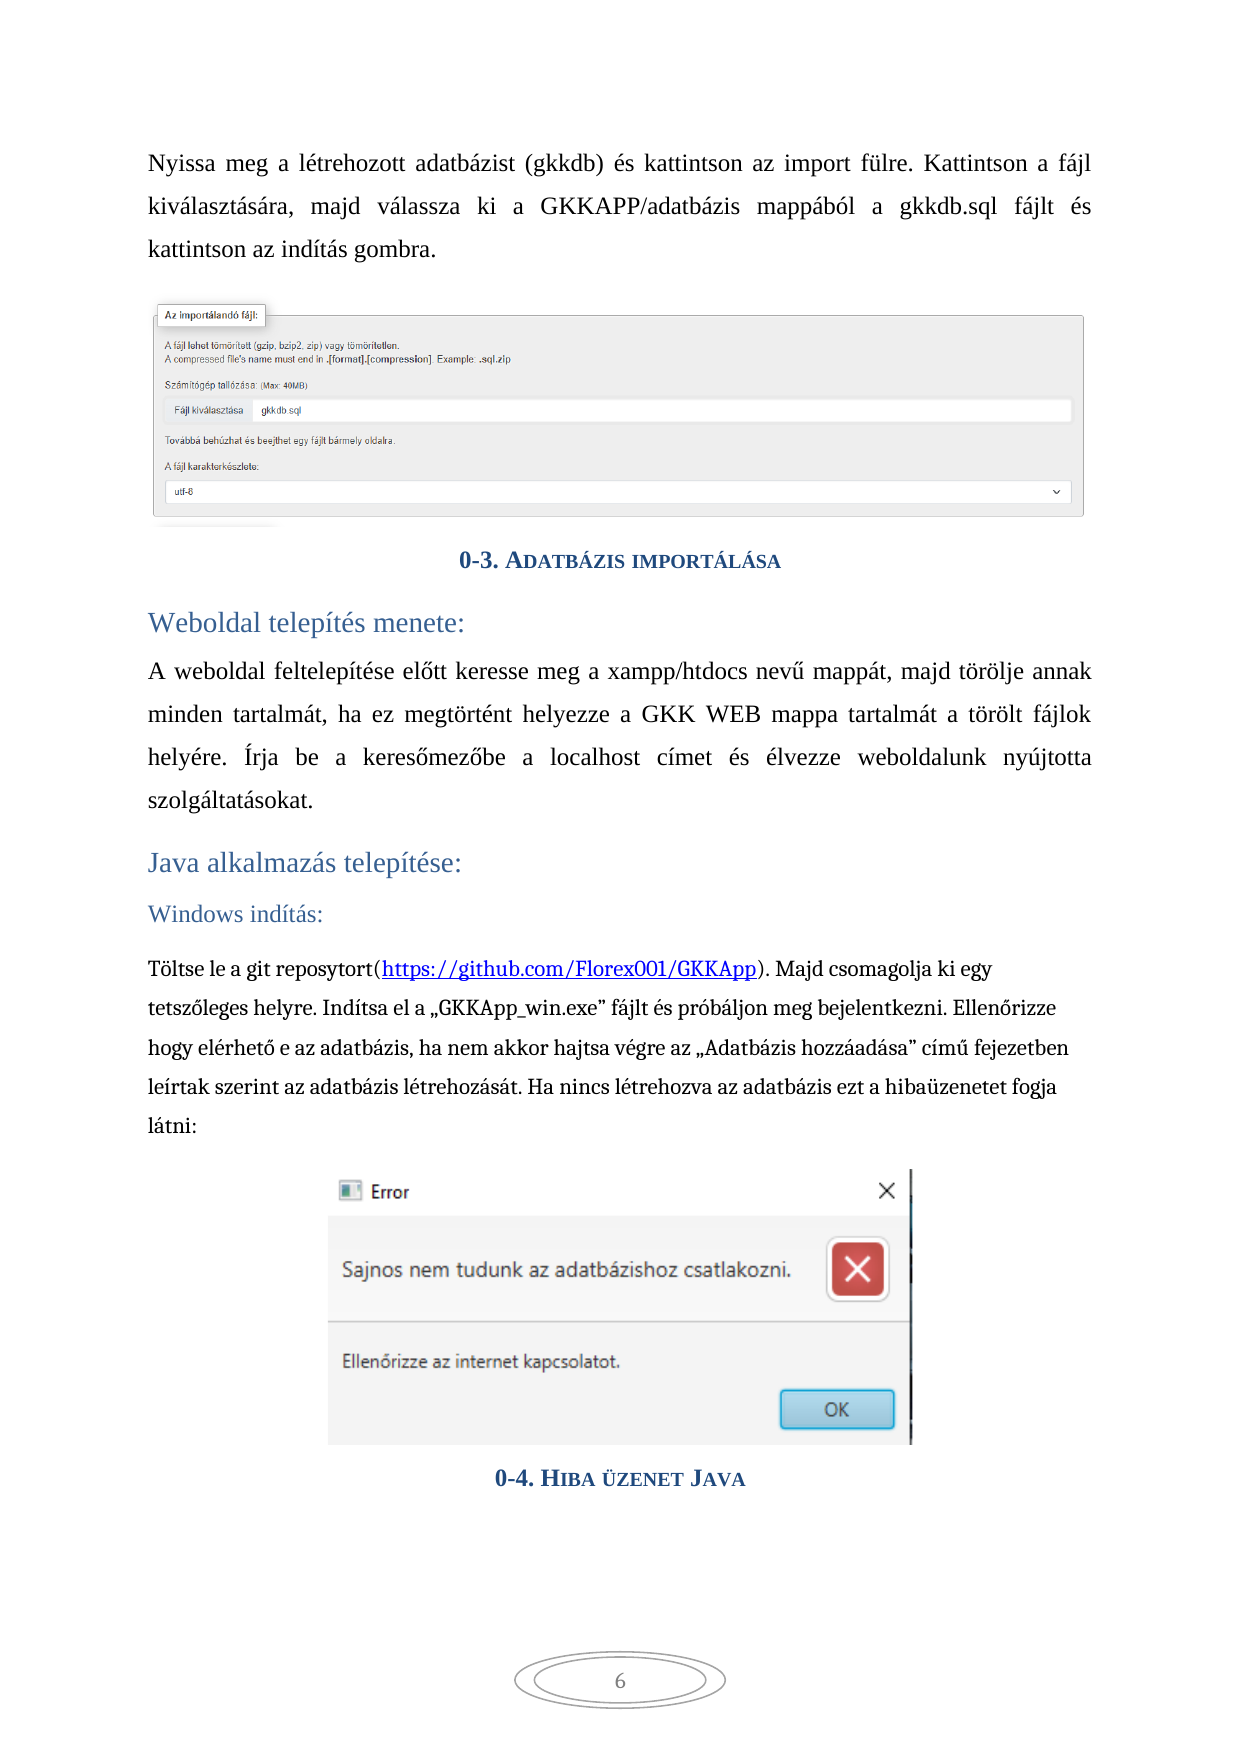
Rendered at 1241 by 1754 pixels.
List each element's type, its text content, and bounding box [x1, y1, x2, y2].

text A weboldal feltelepítése előtt keresse meg a xampp/htdocs nevű mappát, majd törölje annak minden tartalmát, ha ez megtörtént helyezze a GKK WEB mappa tartalmát a törölt fájlok helyére. Írja be a keresőmezőbe a localhost címet és élvezze weboldalunk nyújtotta szolgáltatásokat. [148, 656, 1093, 814]
subtitle Java alkalmazás telepítése: [148, 845, 1093, 878]
subtitle Weboldal telepítés menete: [148, 605, 1093, 639]
picture [147, 293, 1093, 527]
text 0-3. Adatbázis importálása [148, 546, 1093, 574]
subtitle Windows indítás: [148, 899, 1093, 928]
text Töltse le a git reposytort(https://github.com/Florex001/GKKApp). Majd csomagolja ki egy tetszőleges helyre. Indítsa el a „GKKApp_win.exe” fájlt és próbáljon meg bejelentkezni. Ellenőrizze hogy elérhető e az adatbázis, ha nem akkor hajtsa végre az „Adatbázis hozzáadása” című fejezetben leírtak szerint az adatbázis létrehozását. Ha nincs létrehozva az adatbázis ezt a hibaüzenetet fogja látni: [148, 955, 1093, 1140]
text Nyissa meg a létrehozott adatbázist (gkkdb) és kattintson az import fülre. Kattintson a fájl kiválasztására, majd válassza ki a GKKAPP/adatbázis mappából a gkkdb.sql fájlt és kattintson az indítás gombra. [148, 148, 1093, 263]
picture [327, 1169, 913, 1445]
text 0-4. Hiba üzenet Java [148, 1463, 1093, 1492]
